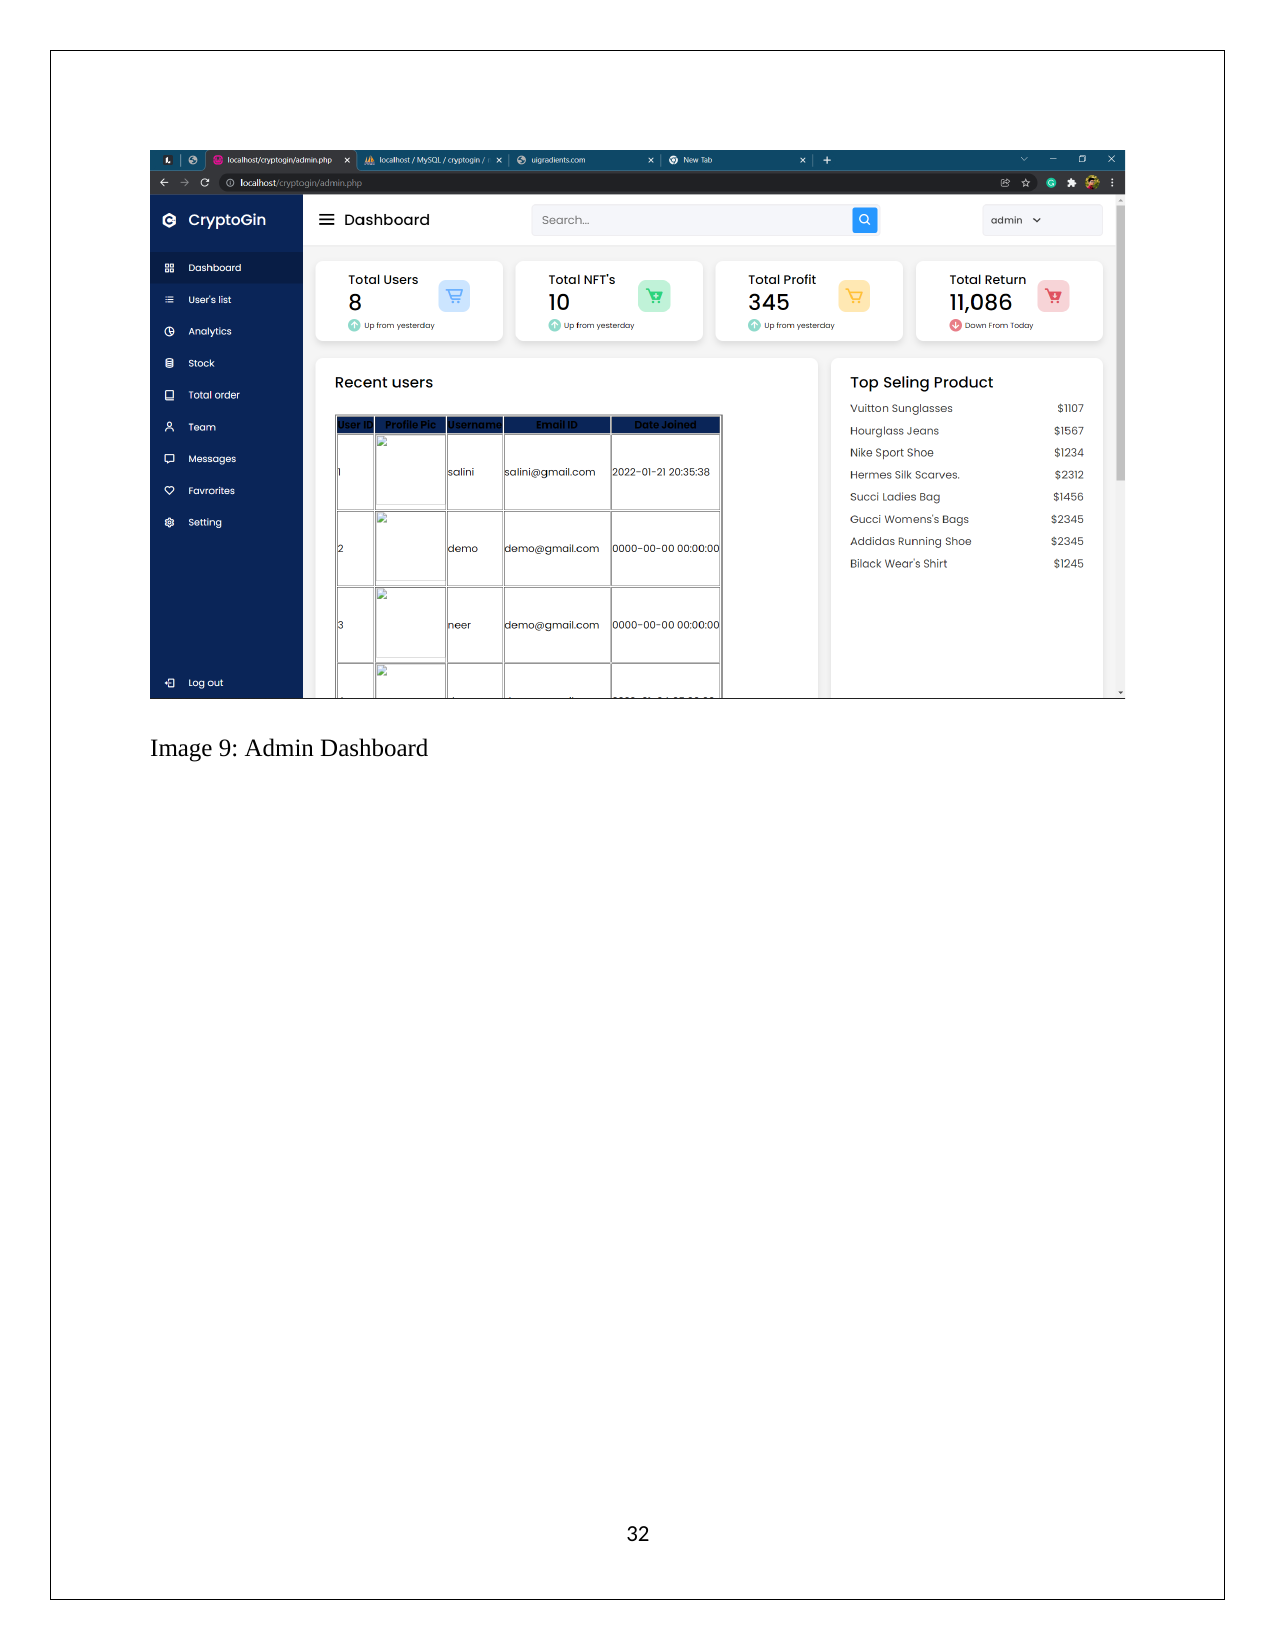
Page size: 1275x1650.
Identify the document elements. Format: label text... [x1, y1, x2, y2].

text Image 9: Admin Dashboard [150, 733, 1125, 762]
picture [150, 150, 1125, 699]
